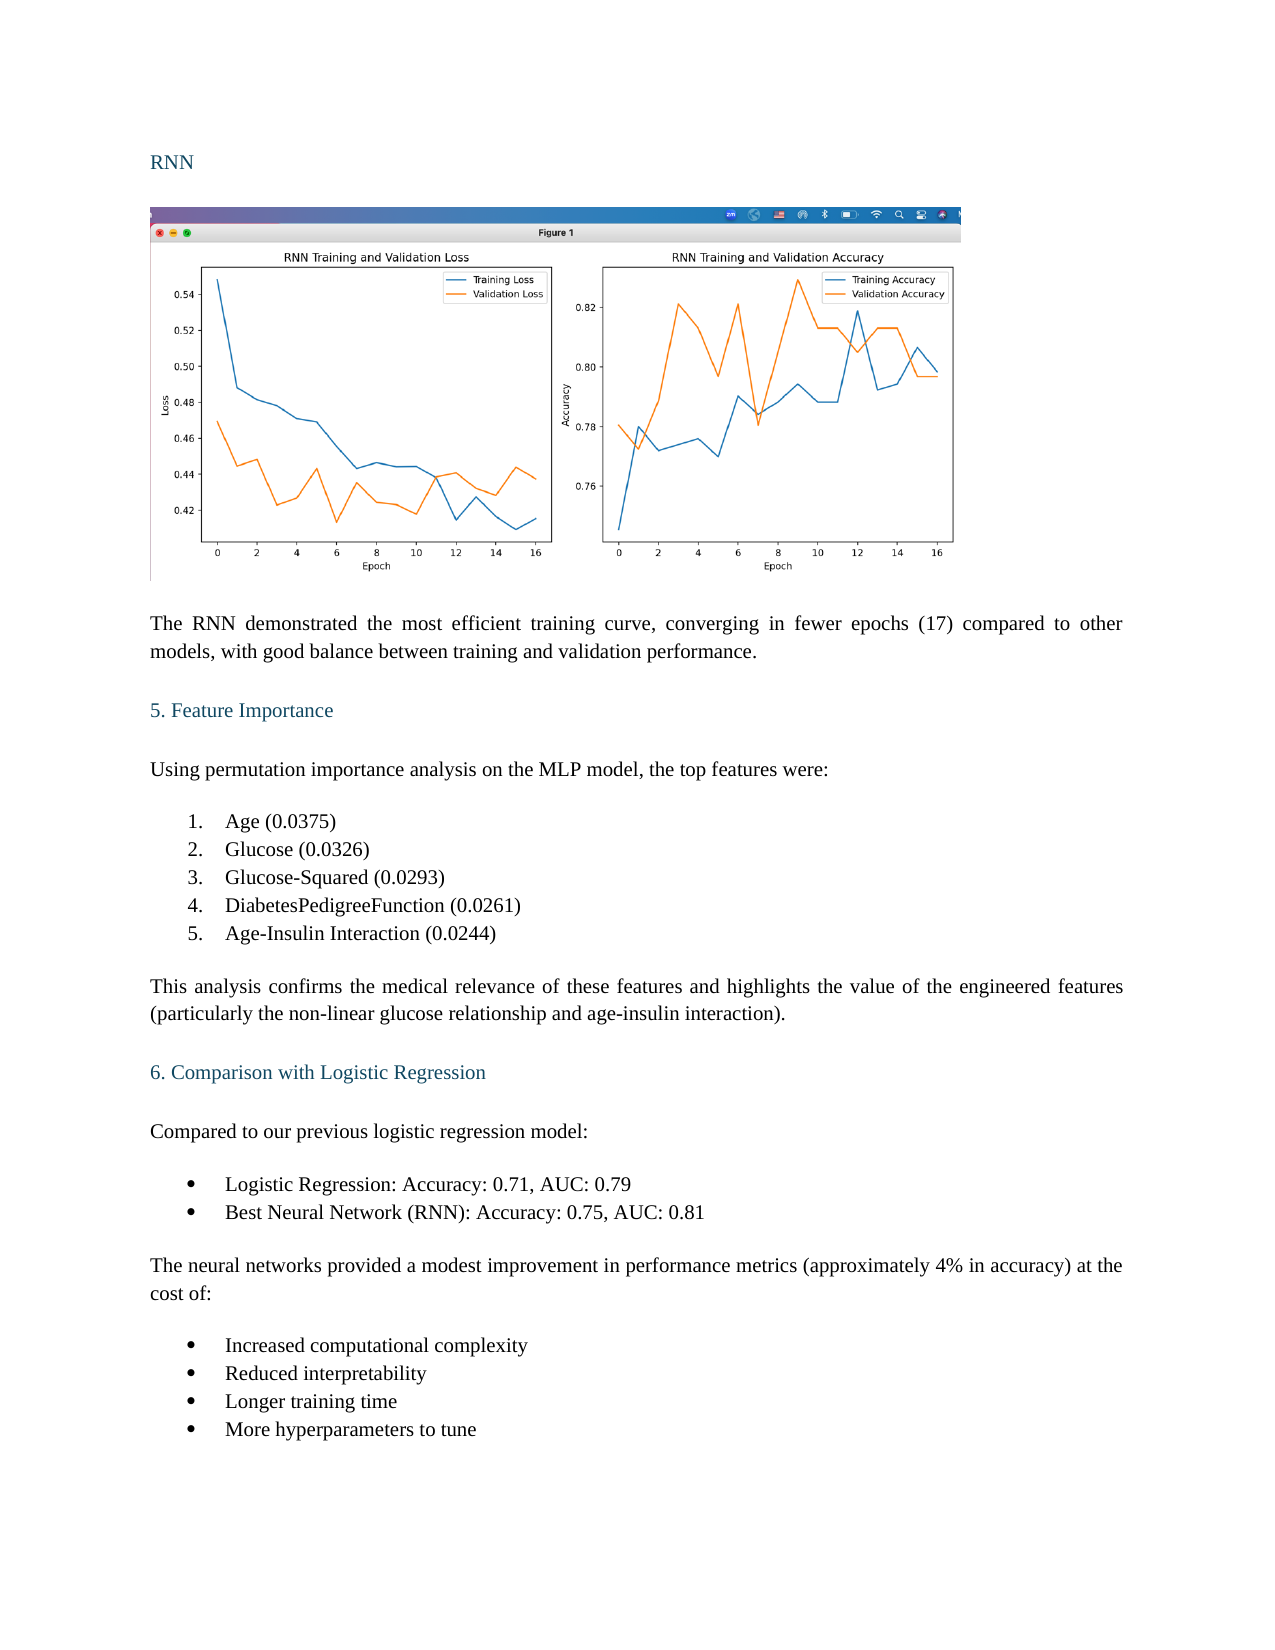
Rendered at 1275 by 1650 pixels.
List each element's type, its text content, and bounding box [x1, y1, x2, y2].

list Increased computational complexity [187, 1333, 1125, 1357]
list Logistic Regression: Accuracy: 0.71, AUC: 0.79 [187, 1172, 1125, 1196]
text Compared to our previous logistic regression model: [150, 1119, 1125, 1143]
list Glucose (0.0326) [187, 837, 1125, 861]
list Best Neural Network (RNN): Accuracy: 0.75, AUC: 0.81 [187, 1200, 1125, 1224]
text This analysis confirms the medical relevance of these features and highlights the value of the engineered features (particularly the non-linear glucose relationship and age-insulin interaction). [150, 973, 1125, 1025]
list More hyperparameters to tune [187, 1417, 1125, 1441]
list Longer training time [187, 1389, 1125, 1413]
subtitle RNN [150, 150, 1125, 174]
text The neural networks provided a modest improvement in performance metrics (approximately 4% in accuracy) at the cost of: [150, 1253, 1125, 1304]
list Age-Insulin Interaction (0.0244) [187, 921, 1125, 945]
subtitle 5. Feature Importance [150, 698, 1125, 722]
list Age (0.0375) [187, 809, 1125, 833]
list DiabetesPedigreeFunction (0.0261) [187, 893, 1125, 917]
picture [150, 207, 961, 581]
list Glucose-Squared (0.0293) [187, 865, 1125, 889]
text Using permutation importance analysis on the MLP model, the top features were: [150, 757, 1125, 781]
list Reduced interpretability [187, 1361, 1125, 1385]
subtitle 6. Comparison with Logistic Regression [150, 1060, 1125, 1084]
text The RNN demonstrated the most efficient training curve, converging in fewer epochs (17) compared to other models, with good balance between training and validation performance. [150, 611, 1125, 663]
